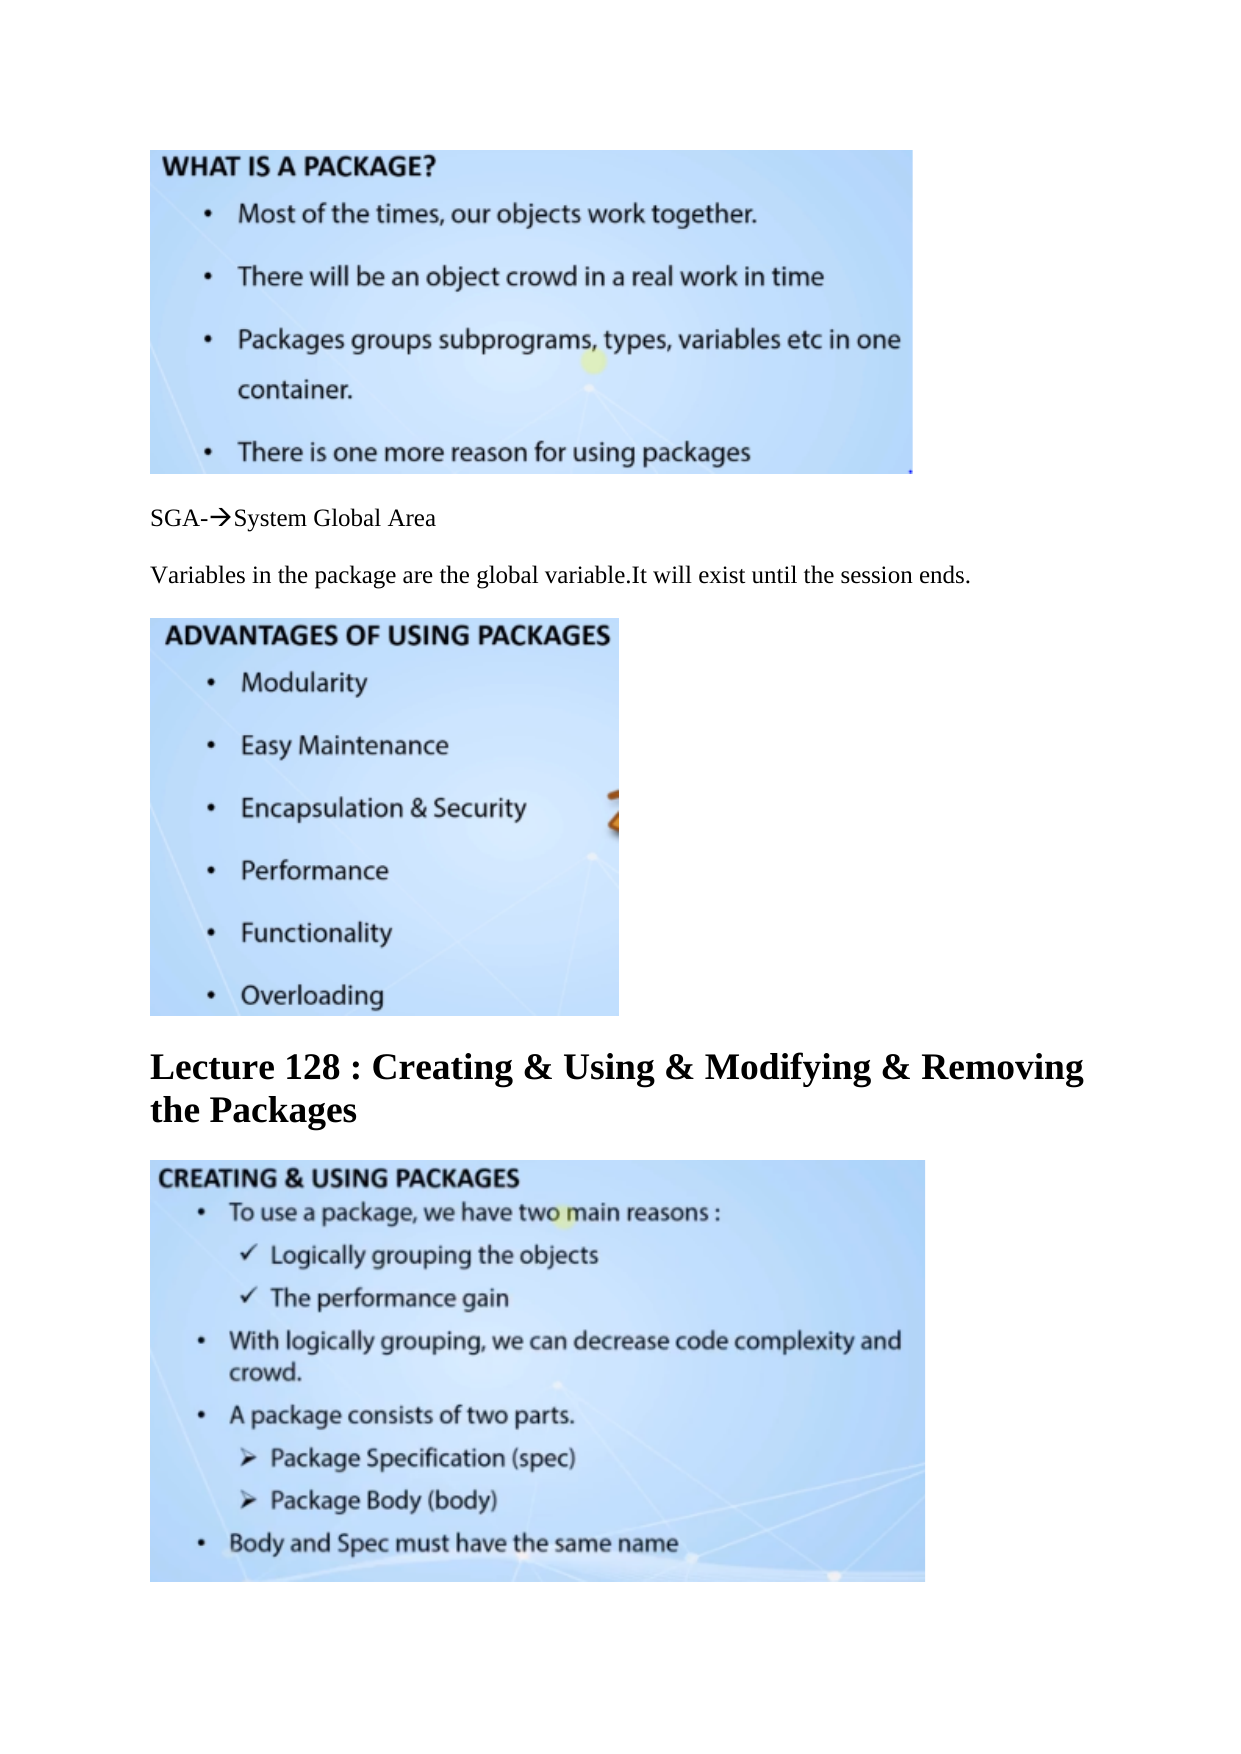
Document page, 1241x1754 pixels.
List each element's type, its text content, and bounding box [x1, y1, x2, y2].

picture [150, 618, 619, 1016]
picture [150, 150, 913, 474]
picture [150, 1160, 926, 1582]
text Variables in the package are the global variable.It will exist until the session ends. [150, 561, 1090, 589]
text Lecture 128 : Creating & Using & Modifying & Removing the Packages [150, 1044, 1090, 1131]
text SGA-System Global Area [150, 503, 1090, 531]
